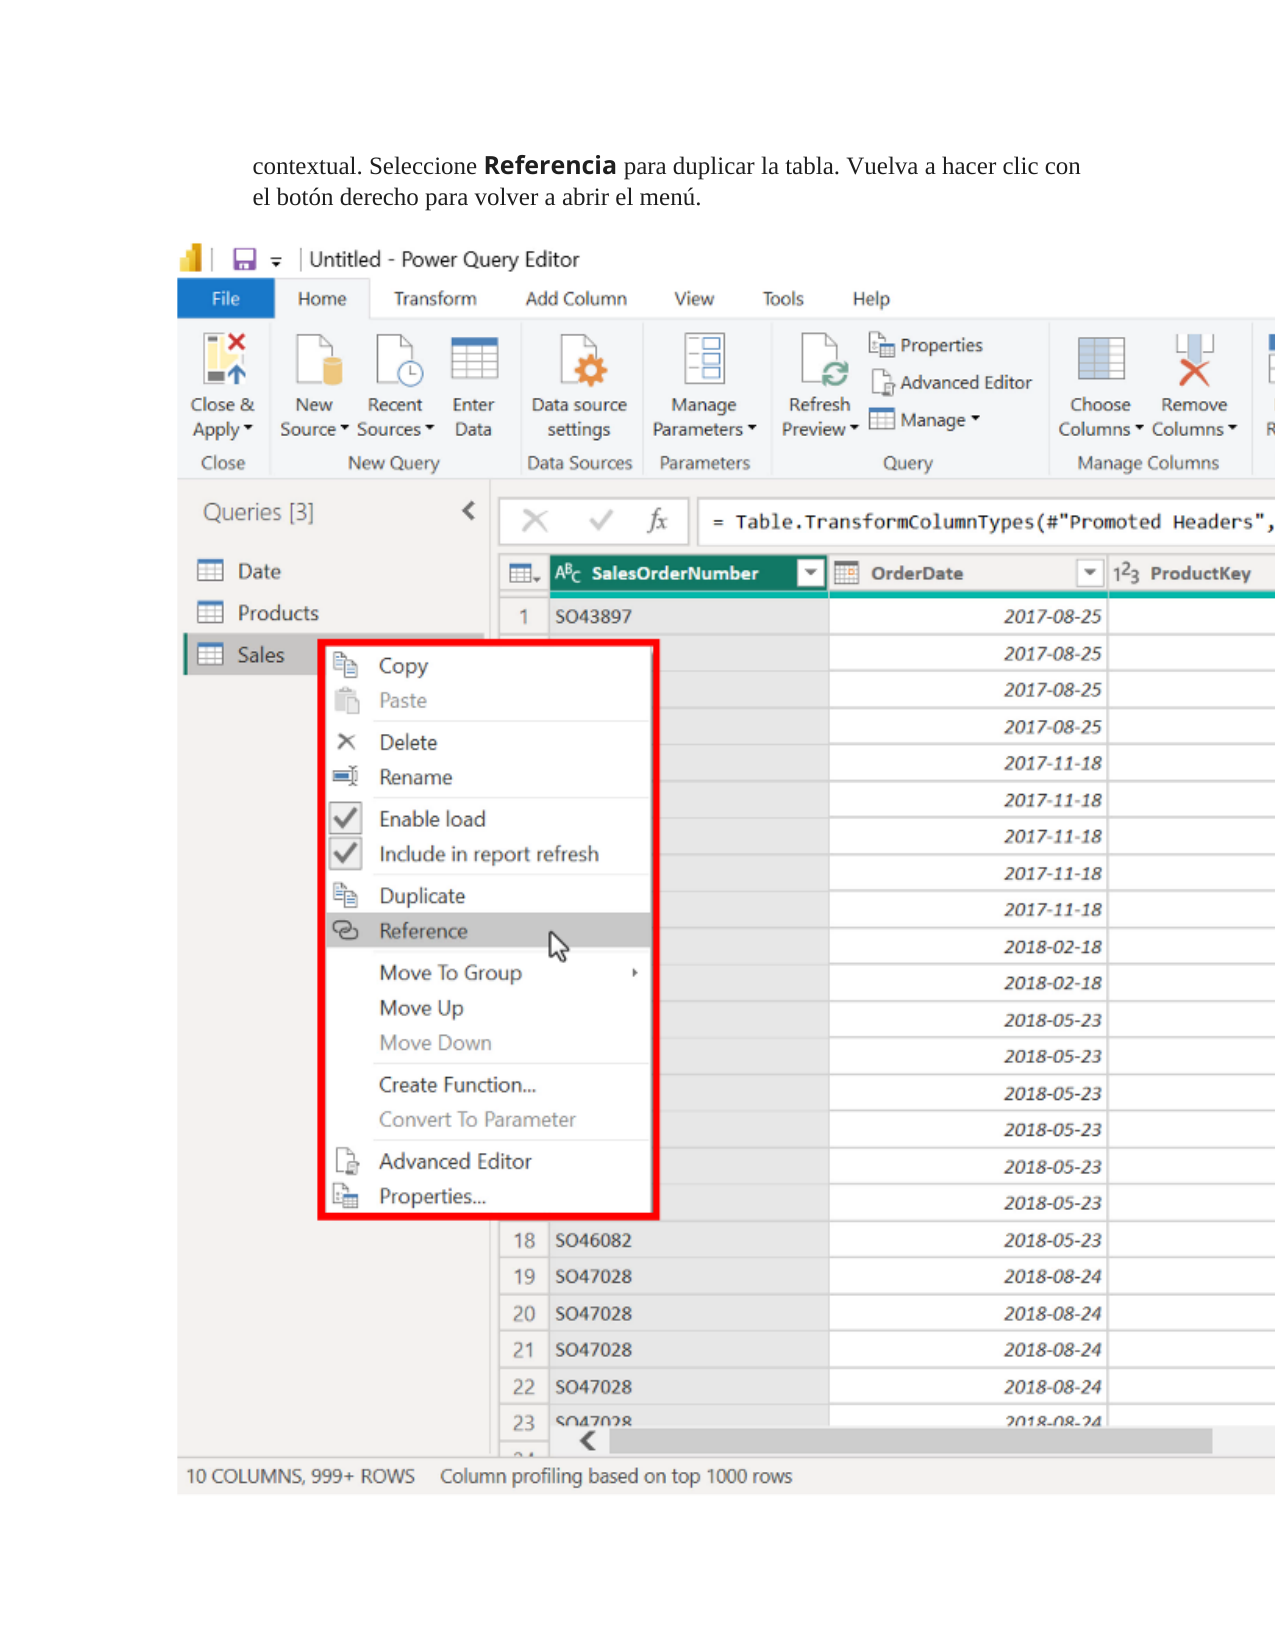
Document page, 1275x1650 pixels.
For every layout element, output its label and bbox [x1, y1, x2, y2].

list [215, 148, 1098, 210]
picture [177, 239, 1275, 1496]
